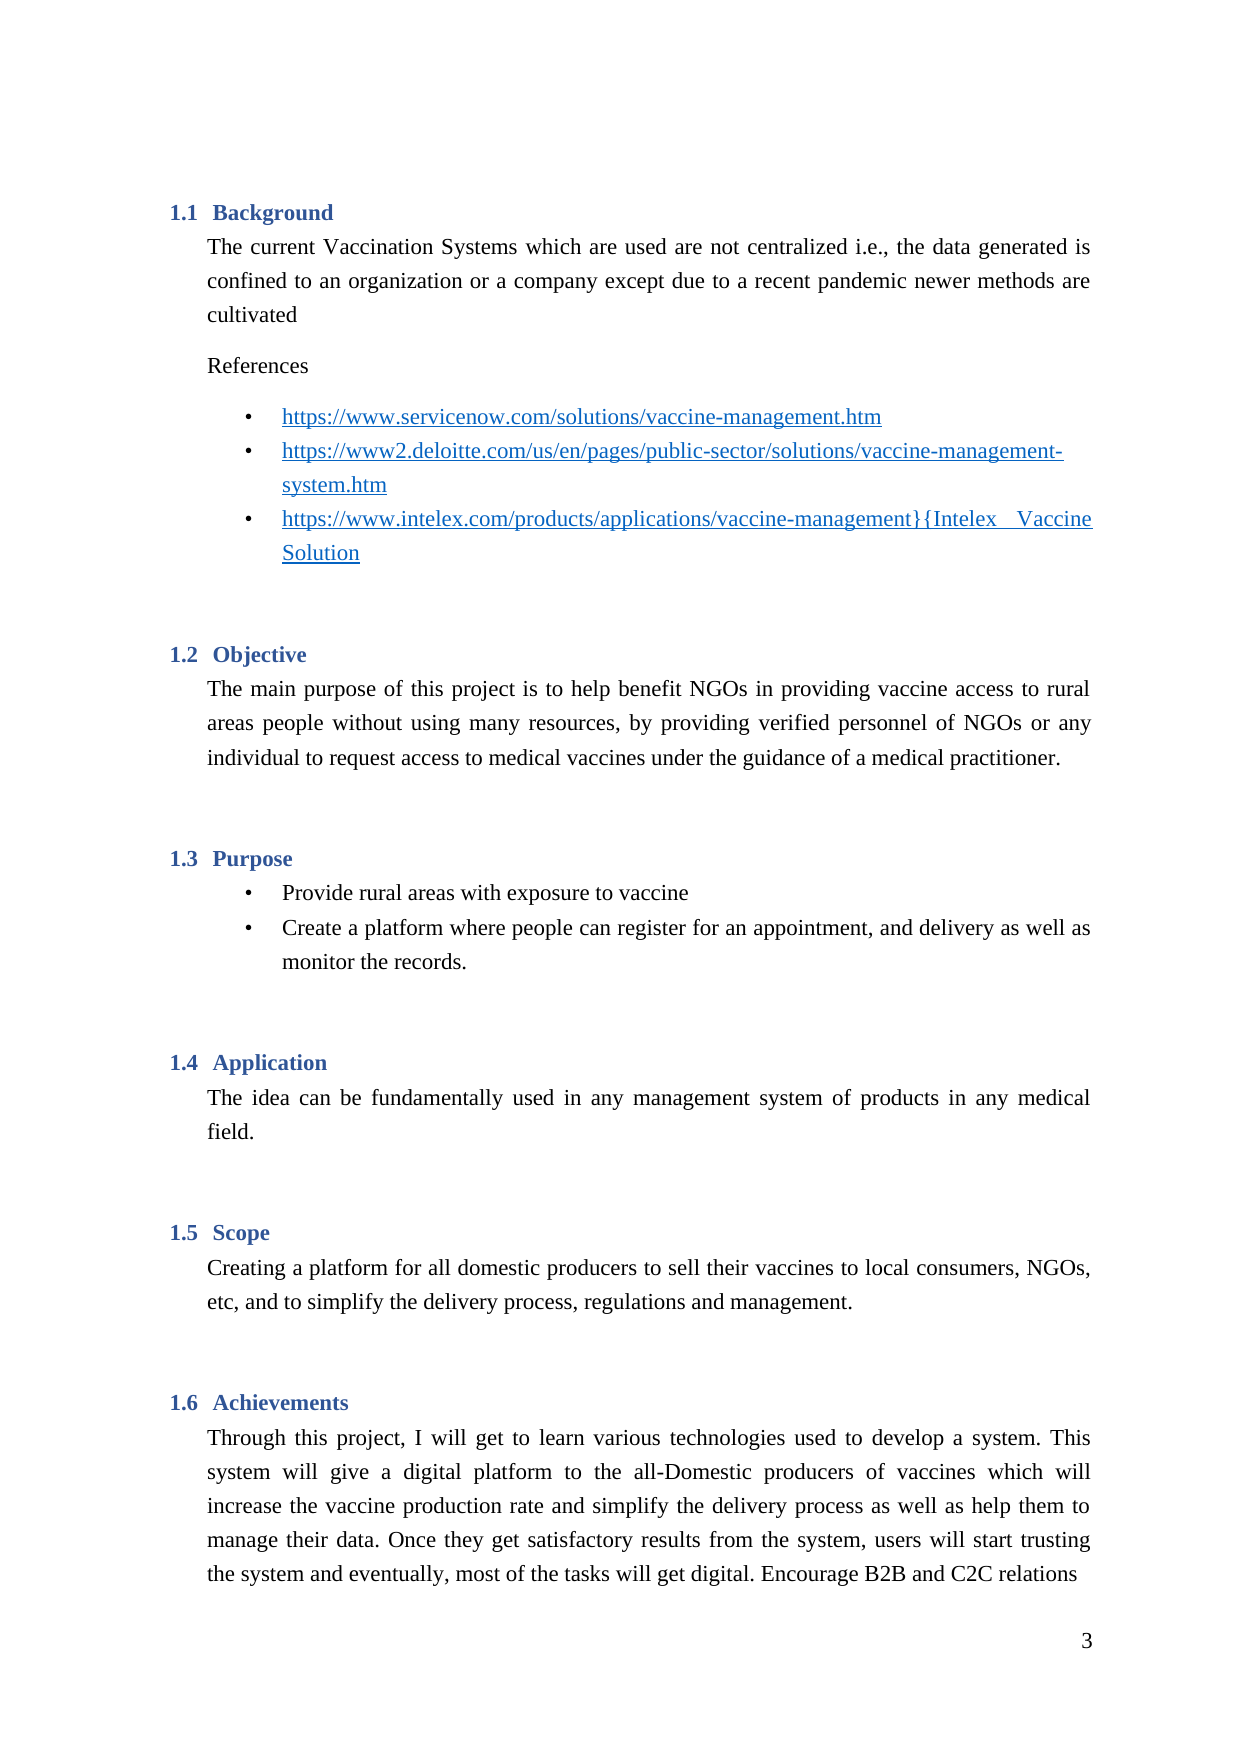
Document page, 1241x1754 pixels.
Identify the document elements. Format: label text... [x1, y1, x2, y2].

text References [207, 352, 1092, 378]
list Create a platform where people can register for an appointment, and delivery as well as monitor the records. [244, 913, 1092, 974]
list https://www.intelex.com/products/applications/vaccine-management}{Intelex Vaccine Solution [244, 505, 1092, 566]
text Through this project, I will get to learn various technologies used to develop a system. This system will give a digital platform to the all-Domestic producers of vaccines which will increase the vaccine production rate and simplify the delivery process as well as help them to manage their data. Once they get satisfactory results from the system, users will start trusting the system and eventually, most of the tasks will get digital. Encourage B2B and C2C relations [207, 1423, 1092, 1587]
subtitle Application [169, 1049, 1092, 1076]
list https://www2.deloitte.com/us/en/pages/public-sector/solutions/vaccine-management-system.htm [244, 437, 1092, 497]
subtitle Achievements [169, 1389, 1092, 1416]
text Creating a platform for all domestic producers to sell their vaccines to local consumers, NGOs, etc, and to simplify the delivery process, regulations and management. [207, 1253, 1092, 1314]
subtitle Background [169, 198, 1092, 225]
list https://www.servicenow.com/solutions/vaccine-management.htm [244, 403, 1092, 429]
subtitle Scope [169, 1219, 1092, 1246]
text The idea can be fundamentally used in any management system of products in any medical field. [207, 1083, 1092, 1144]
subtitle Purpose [169, 845, 1092, 872]
text The current Vaccination Systems which are used are not centralized i.e., the data generated is confined to an organization or a company except due to a recent pandemic newer methods are cultivated [207, 233, 1092, 327]
list Provide rural areas with exposure to vaccine [244, 879, 1092, 906]
text The main purpose of this project is to help benefit NGOs in providing vaccine access to rural areas people without using many resources, by providing verified personnel of NGOs or any individual to request access to medical vaccines under the guidance of a medical practitioner. [207, 675, 1092, 770]
subtitle Objective [169, 641, 1092, 667]
